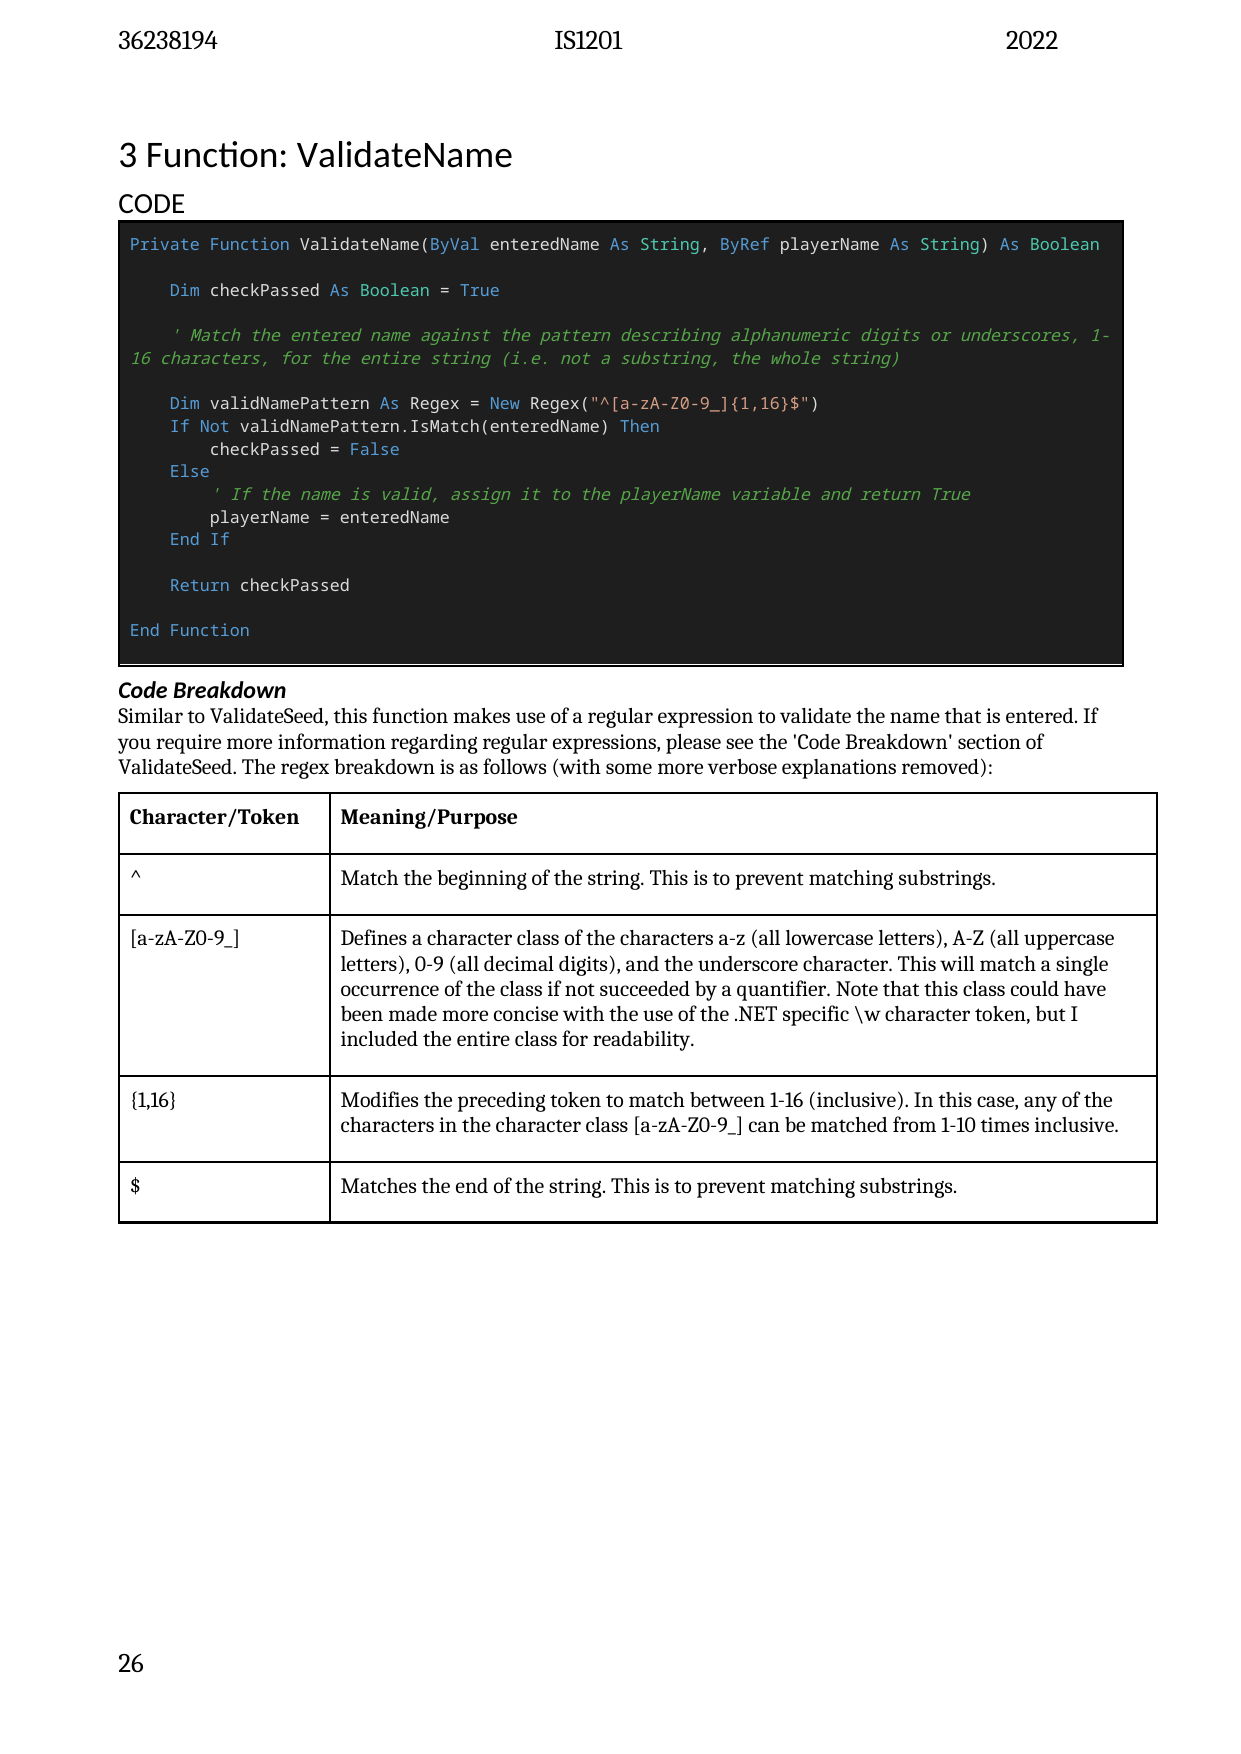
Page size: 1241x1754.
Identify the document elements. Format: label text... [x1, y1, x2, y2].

text Similar to ValidateSeed, this function makes use of a regular expression to validate the name that is entered. If you require more information regarding regular expressions, please see the 'Code Breakdown' section of ValidateSeed. The regex breakdown is as follows (with some more verbose explanations removed): [118, 704, 1122, 780]
table_cell {1,16} [120, 1077, 329, 1161]
table_cell Match the beginning of the string. This is to prevent matching substrings. [331, 855, 1156, 913]
table_cell Modifies the preceding token to match between 1-16 (inclusive). In this case, any of the characters in the character class [a-zA-Z0-9_] can be matched from 1-10 times inclusive. [331, 1077, 1156, 1161]
table_header Character/Token [120, 794, 329, 853]
subtitle Code Breakdown [118, 675, 1122, 704]
table_cell Defines a character class of the characters a-z (all lowercase letters), A-Z (all uppercase letters), 0-9 (all decimal digits), and the underscore character. This will match a single occurrence of the class if not succeeded by a quantifier. Note that this class could have been made more concise with the use of the .NET specific \w character token, but I included the entire class for readability. [331, 916, 1156, 1075]
table_header Private Function ValidateName(ByVal enteredName As String, ByRef playerName As String) As Boolean Dim checkPassed As Boolean = True ' Match the entered name against the pattern describing alphanumeric digits or underscores, 1-16 characters, for the entire string (i.e. not a substring, the whole string) Dim validNamePattern As Regex = New Regex("^[a-zA-Z0-9_]{1,16}$") If Not validNamePattern.IsMatch(enteredName) Then checkPassed = False Else ' If the name is valid, assign it to the playerName variable and return True playerName = enteredName End If Return checkPassed End Function [120, 223, 1122, 664]
table_header Meaning/Purpose [331, 794, 1156, 853]
table_cell Matches the end of the string. This is to prevent matching substrings. [331, 1163, 1156, 1221]
table_cell ^ [120, 855, 329, 913]
subtitle Code [118, 185, 1122, 220]
table_cell [a-zA-Z0-9_] [120, 916, 329, 1075]
subtitle 3 Function: ValidateName [118, 131, 1122, 176]
table_cell $ [120, 1163, 329, 1221]
